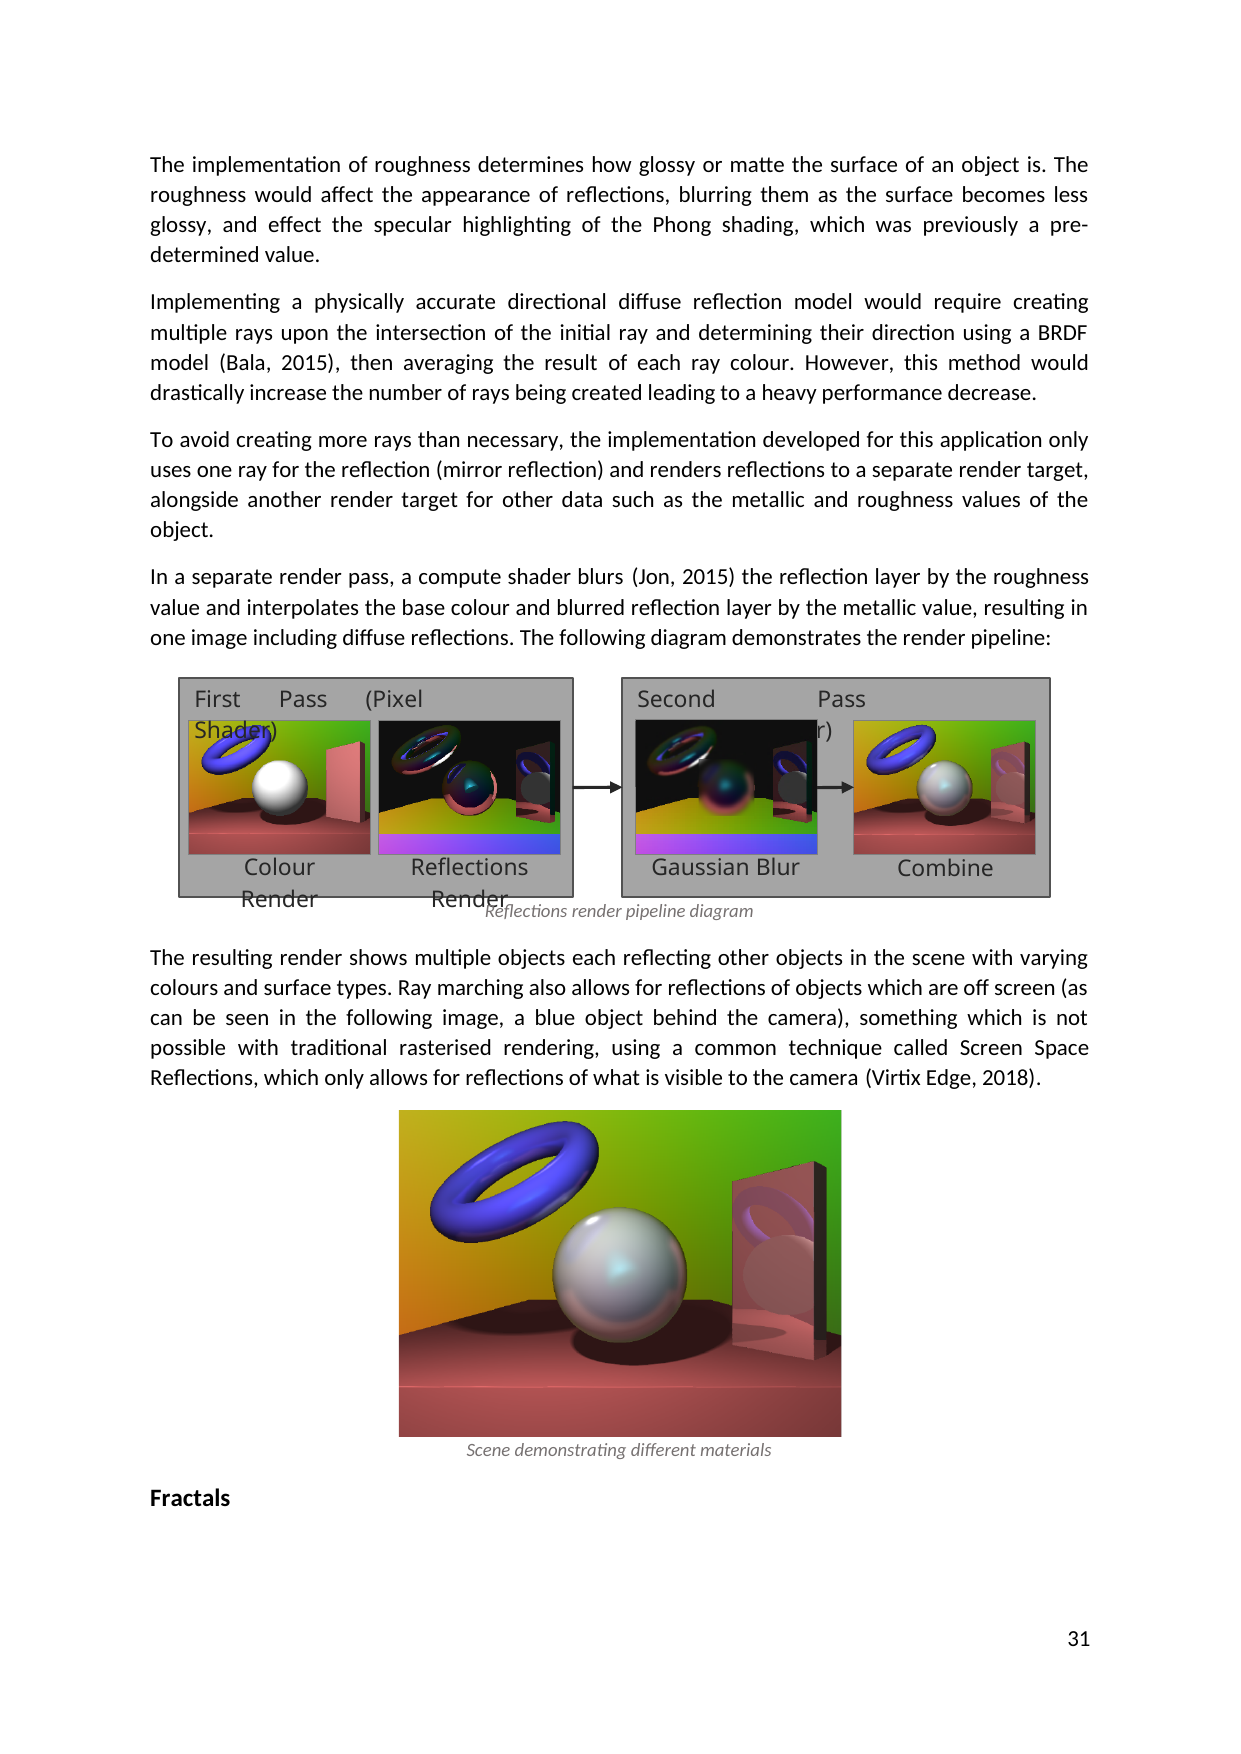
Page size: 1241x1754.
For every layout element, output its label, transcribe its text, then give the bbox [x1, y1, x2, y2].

text To avoid creating more rays than necessary, the implementation developed for this application only uses one ray for the reflection (mirror reflection) and renders reflections to a separate render target, alongside another render target for other data such as the metallic and roughness values of the object. [150, 425, 1090, 544]
text Implementing a physically accurate directional diffuse reflection model would require creating multiple rays upon the intersection of the initial ray and determining their direction using a BRDF model , then averaging the result of each ray colour. However, this method would drastically increase the number of rays being created leading to a heavy performance decrease. [150, 287, 1090, 406]
text In a separate render pass, a compute shader blurs the reflection layer by the roughness value and interpolates the base colour and blurred reflection layer by the metallic value, resulting in one image including diffuse reflections. The following diagram demonstrates the render pipeline: [150, 562, 1090, 651]
picture [854, 721, 1035, 854]
text Reflections render pipeline diagram [150, 899, 1090, 922]
text Scene demonstrating different materials [150, 1438, 1090, 1461]
subtitle Fractals [150, 1482, 1090, 1513]
text The resulting render shows multiple objects each reflecting other objects in the scene with varying colours and surface types. Ray marching also allows for reflections of objects which are off screen (as can be seen in the following image, a blue object behind the camera), something which is not possible with traditional rasterised rendering, using a common technique called Screen Space Reflections, which only allows for reflections of what is visible to the camera . [150, 943, 1090, 1091]
picture [379, 721, 560, 854]
picture [398, 1110, 842, 1437]
picture [189, 721, 370, 854]
text The implementation of roughness determines how glossy or matte the surface of an object is. The roughness would affect the appearance of reflections, blurring them as the surface becomes less glossy, and effect the specular highlighting of the Phong shading, which was previously a pre-determined value. [150, 150, 1090, 269]
picture [635, 720, 817, 854]
picture [236, 727, 243, 737]
